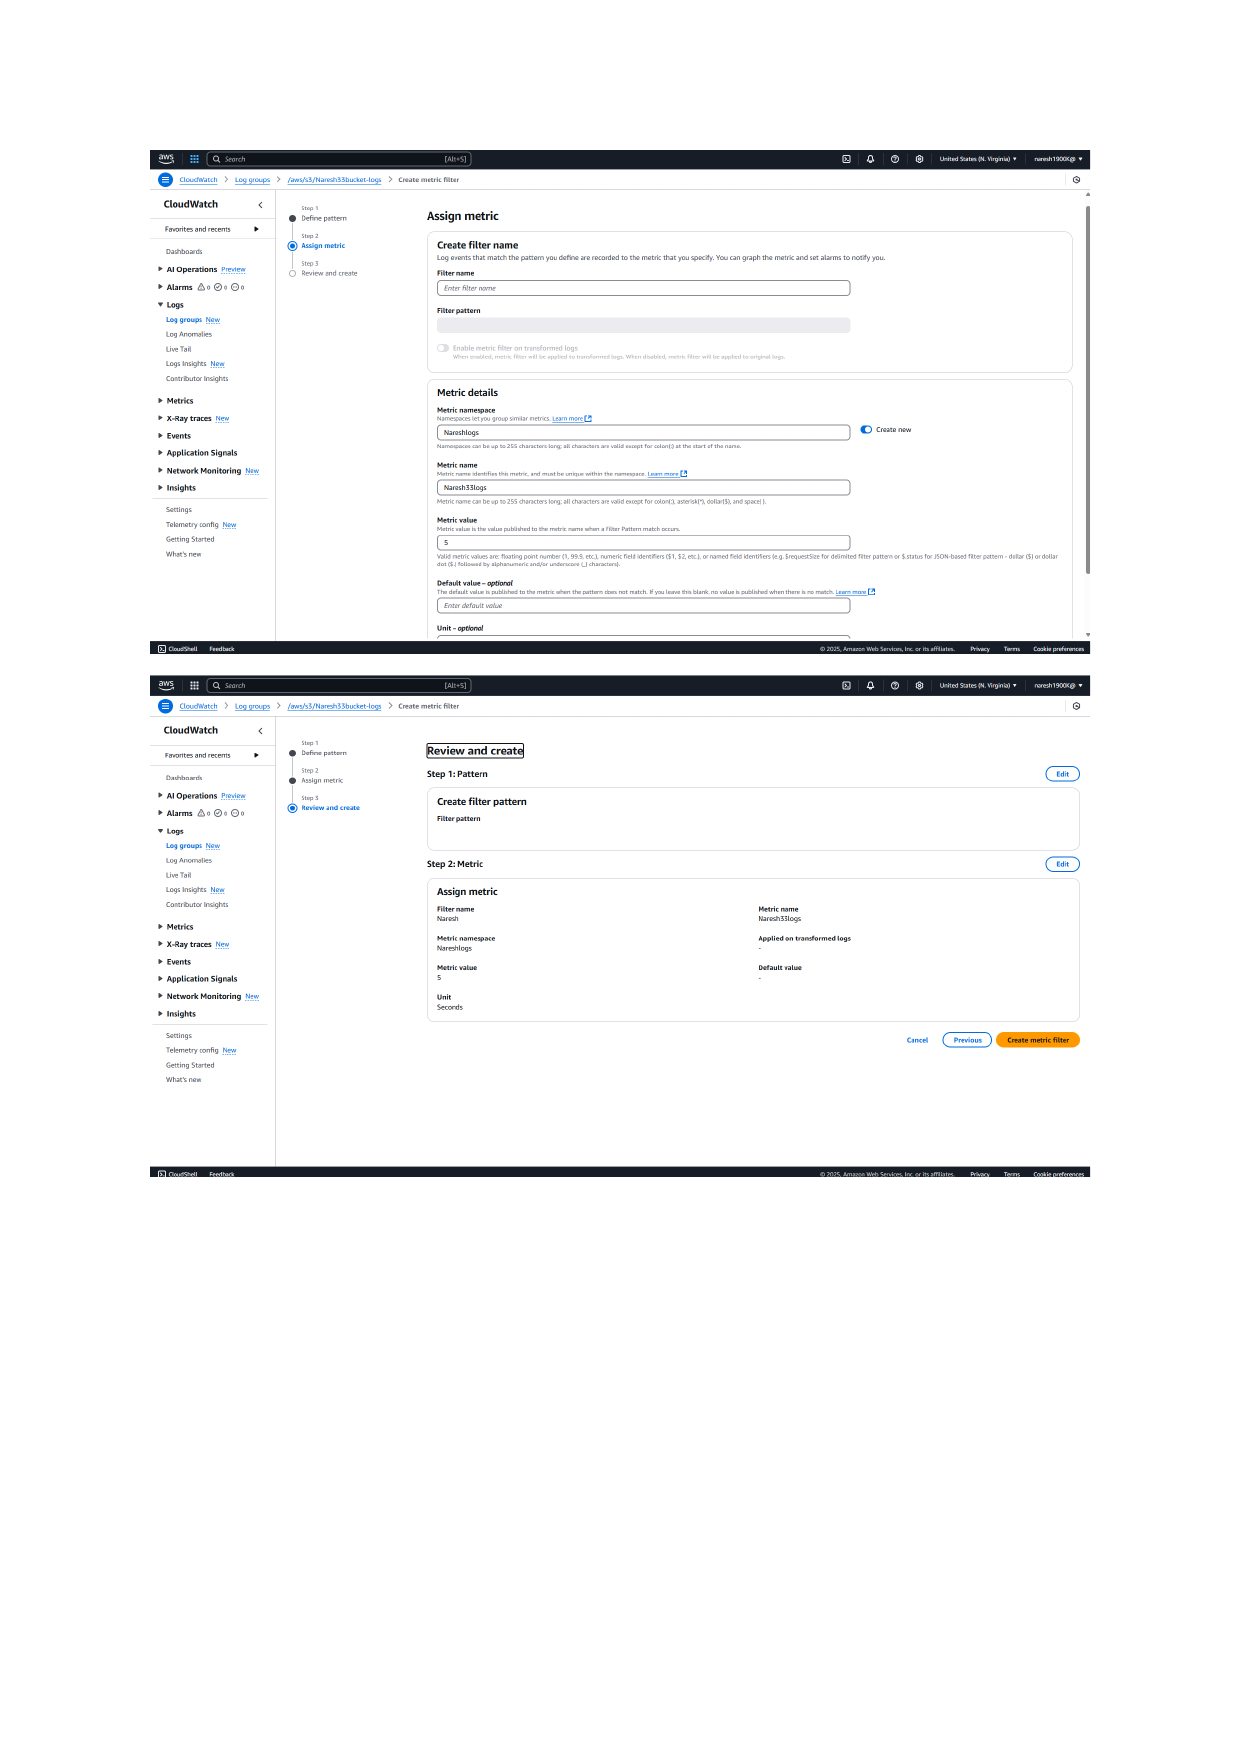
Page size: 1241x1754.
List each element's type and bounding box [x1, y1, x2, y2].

picture [150, 150, 1091, 654]
picture [150, 675, 1091, 1177]
